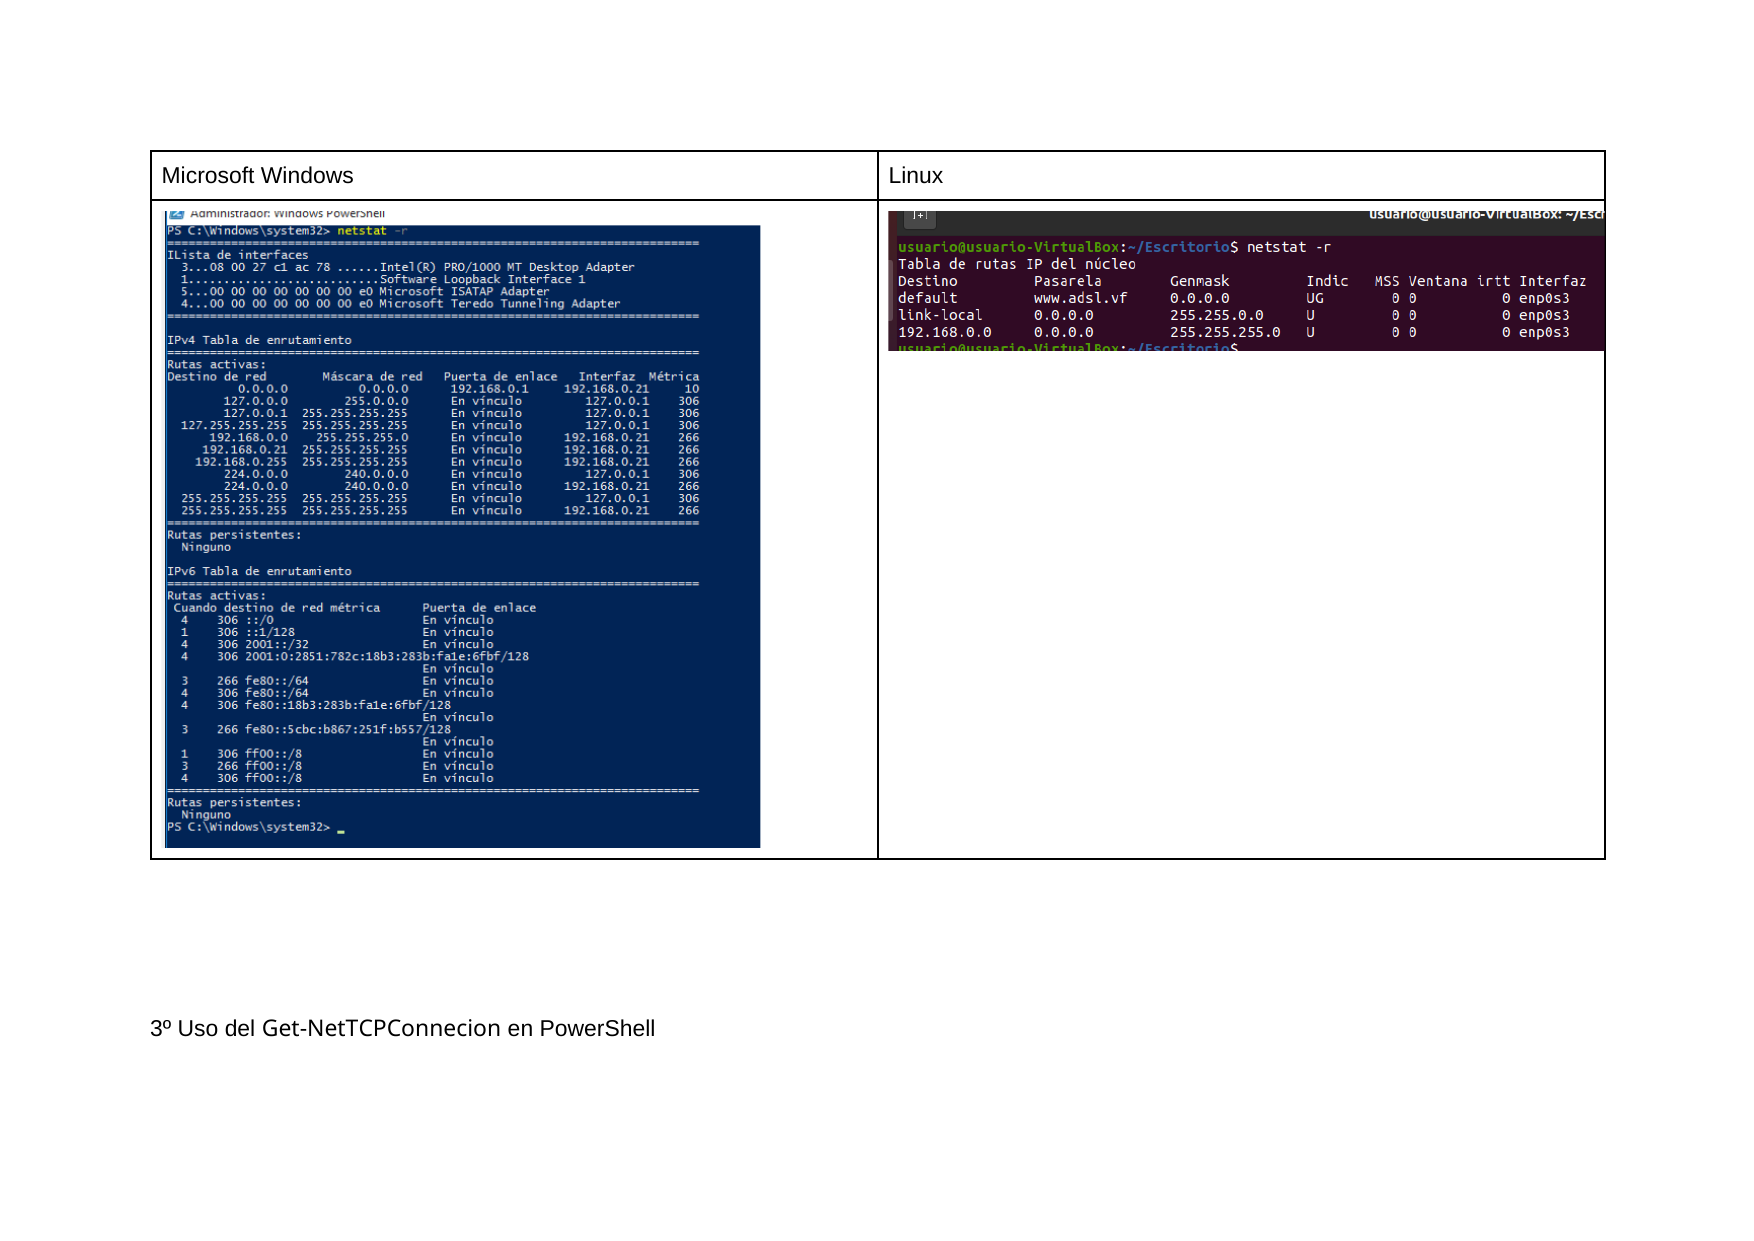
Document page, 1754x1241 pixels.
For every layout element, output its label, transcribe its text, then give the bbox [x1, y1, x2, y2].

picture [888, 211, 1605, 351]
table_cell Microsoft Windows [152, 152, 877, 199]
table_cell [152, 201, 877, 858]
text 3º Uso del Get-NetTCPConnecion en PowerShell [150, 1011, 1604, 1043]
table_cell Linux [879, 152, 1604, 199]
picture [161, 211, 761, 848]
table_cell [879, 201, 1604, 858]
